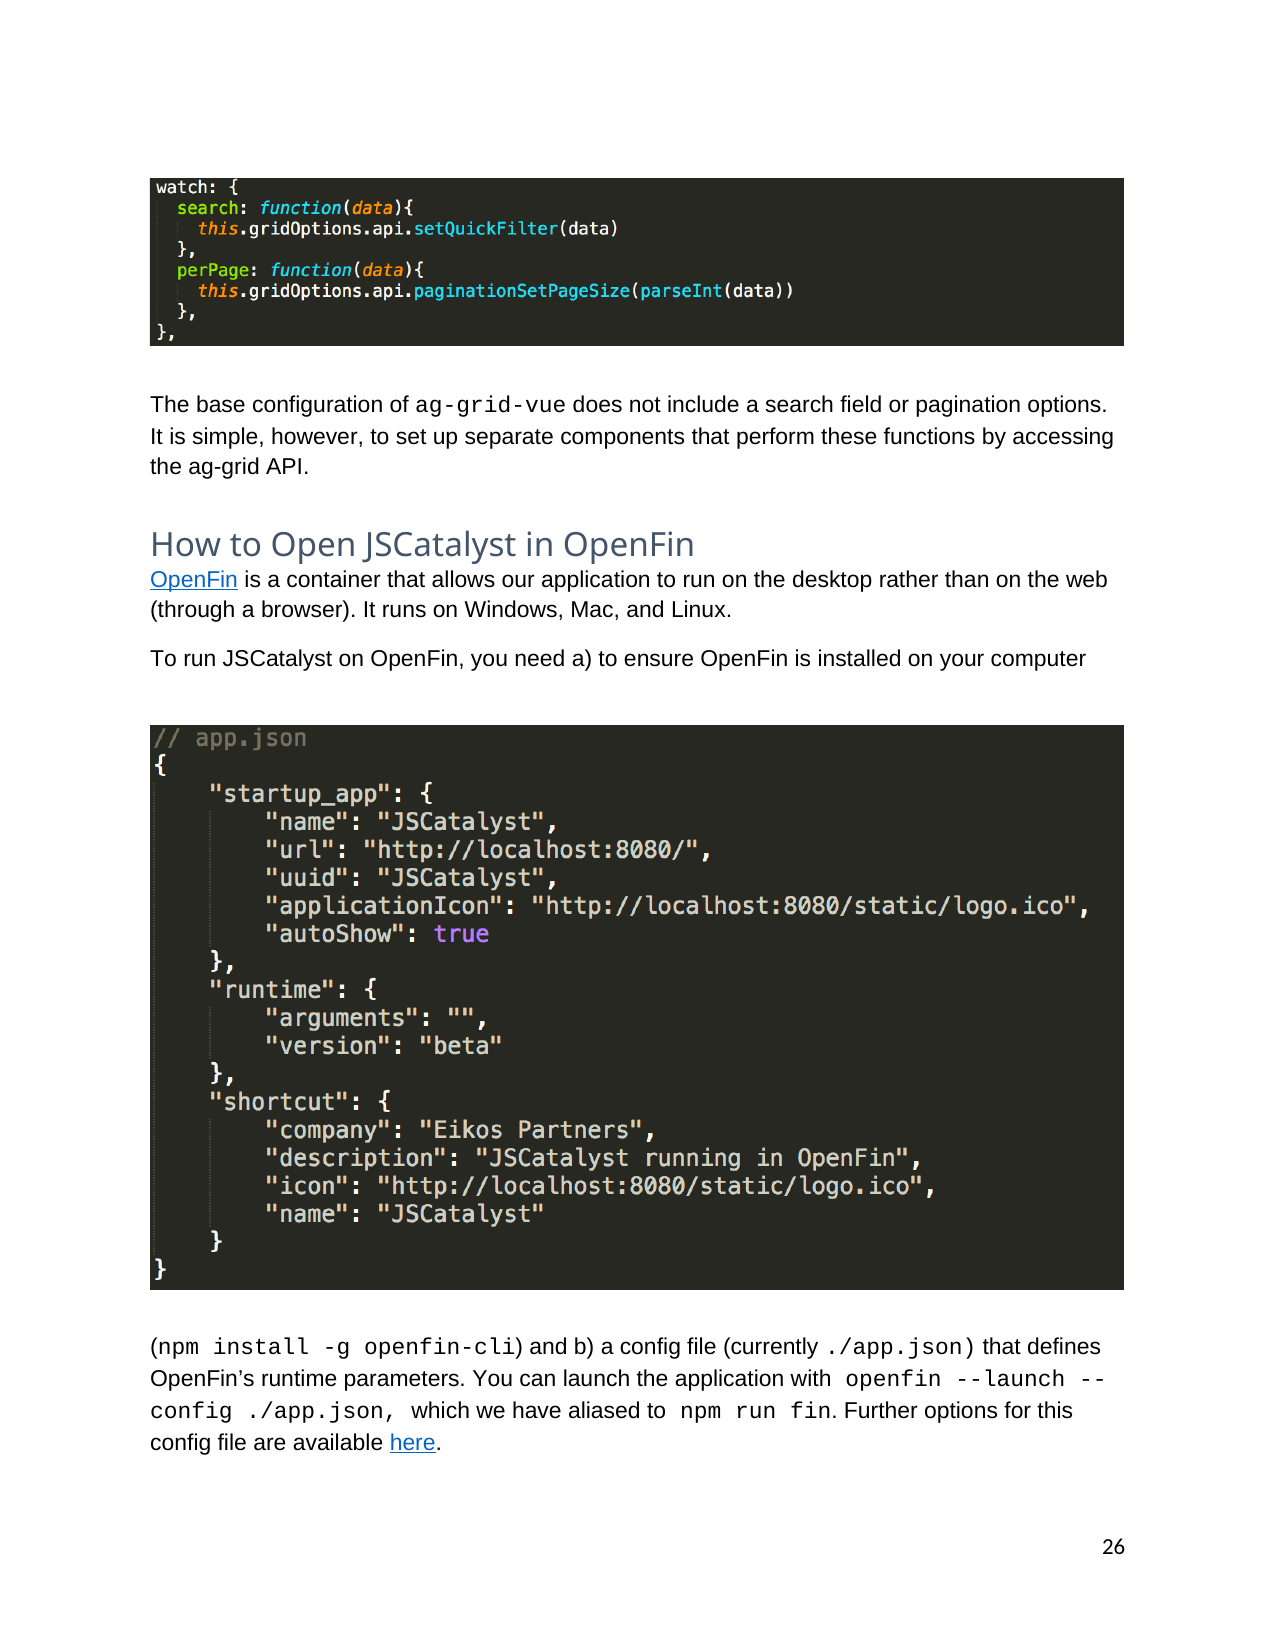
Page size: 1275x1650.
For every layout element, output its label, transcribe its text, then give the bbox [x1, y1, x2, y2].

picture [148, 725, 1124, 1290]
text OpenFin is a container that allows our application to run on the desktop rather than on the web (through a browser). It runs on Windows, Mac, and Linux. [150, 566, 1125, 622]
subtitle How to Open JSCatalyst in OpenFin [150, 520, 1125, 566]
picture [148, 178, 1124, 346]
